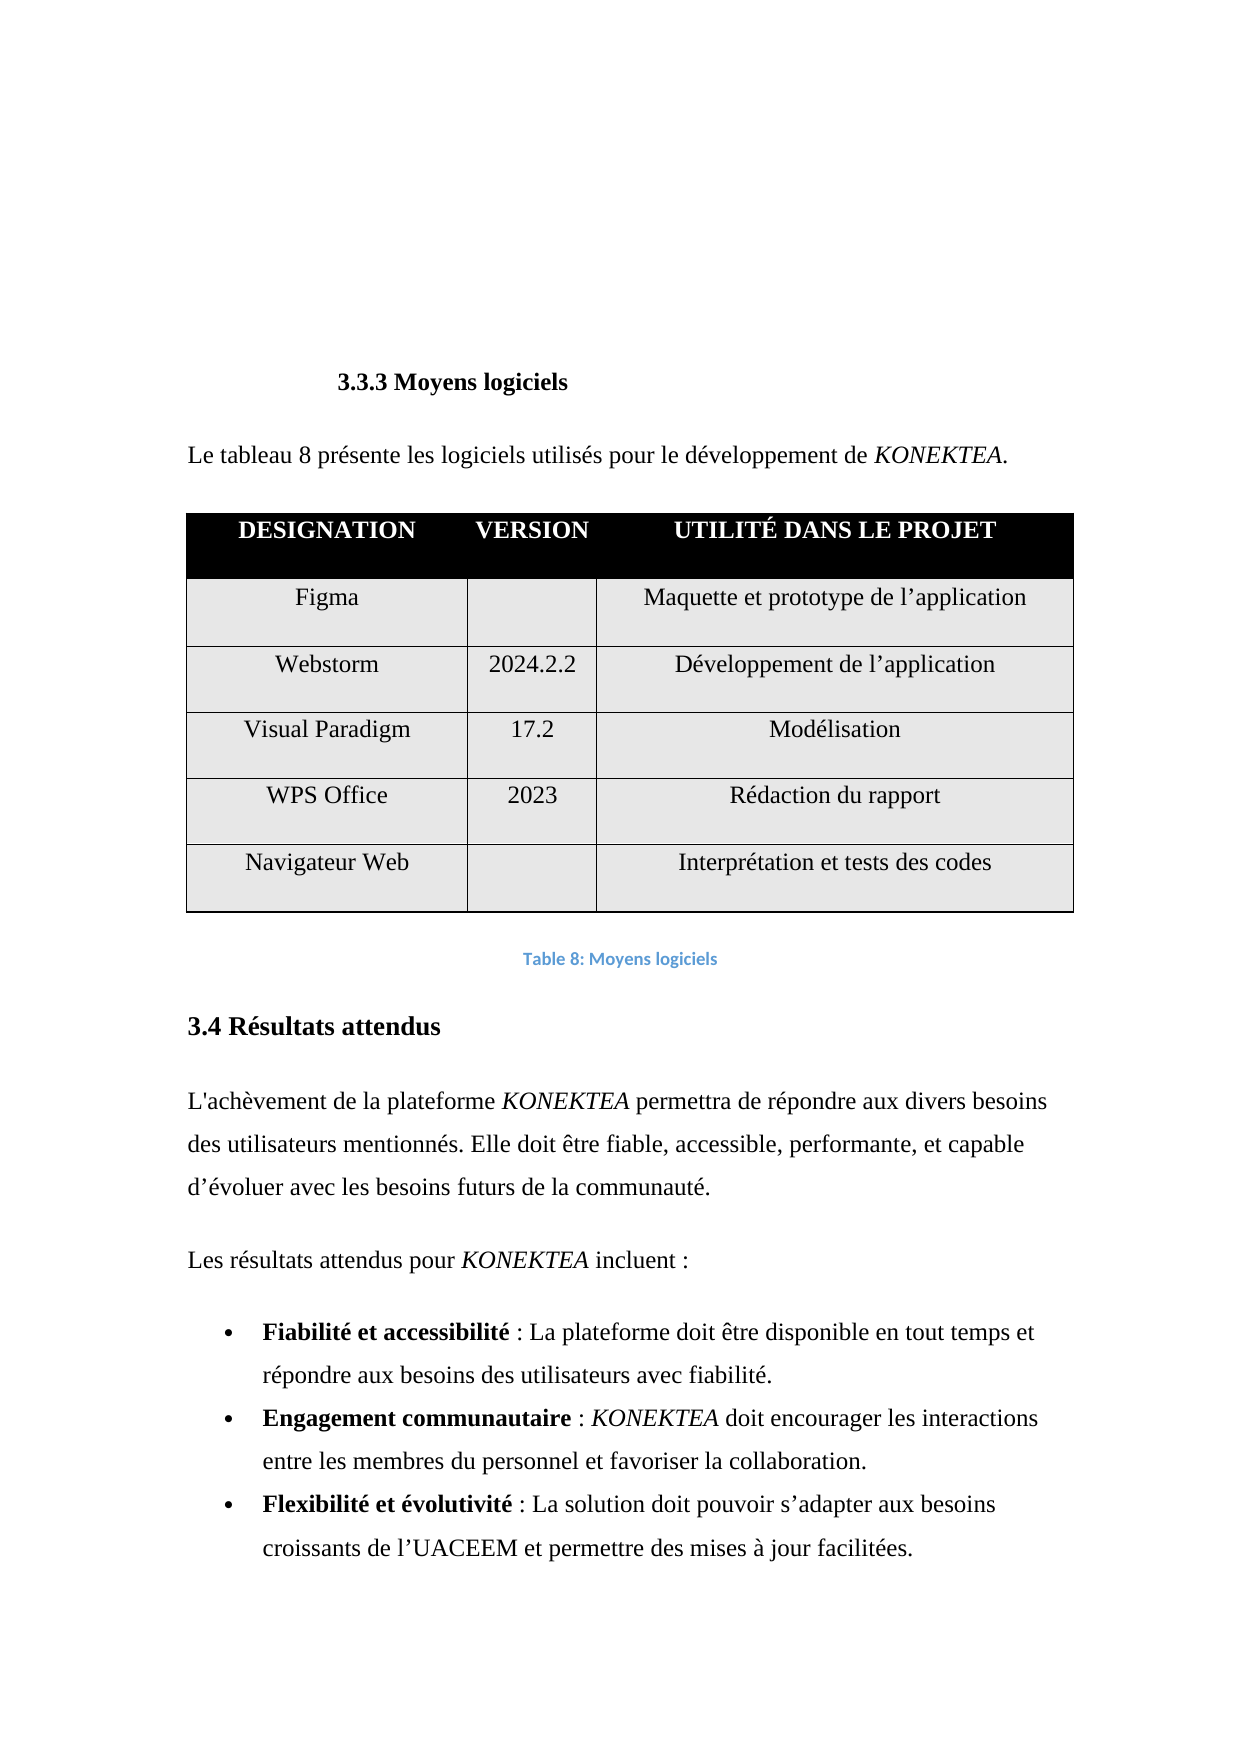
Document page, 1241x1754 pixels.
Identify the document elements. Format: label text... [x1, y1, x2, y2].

table_cell 2024.2.2 [468, 647, 596, 712]
subtitle 3.4 Résultats attendus [187, 1010, 1053, 1042]
list Flexibilité et évolutivité : La solution doit pouvoir s’adapter aux besoins croissants de l’UACEEM et permettre des mises à jour facilitées. [225, 1489, 1053, 1561]
table_cell WPS Office [187, 779, 467, 843]
table_cell 2023 [468, 779, 596, 843]
table_cell Navigateur Web [187, 845, 467, 911]
table_cell [468, 845, 596, 911]
table_header DESIGNATION [187, 514, 467, 578]
table_cell Maquette et prototype de l’application [597, 579, 1073, 646]
table_cell 17.2 [468, 713, 596, 778]
table_cell Interprétation et tests des codes [597, 845, 1073, 911]
table_cell Figma [187, 579, 467, 646]
table_header UTILITÉ DANS LE PROJET [597, 514, 1073, 578]
table_cell Webstorm [187, 647, 467, 712]
subtitle 3.3.3 Moyens logiciels [262, 367, 1053, 396]
table_header VERSION [468, 514, 596, 578]
text Les résultats attendus pour KONEKTEA incluent : [187, 1245, 1053, 1273]
table_cell Développement de l’application [597, 647, 1073, 712]
text Table 8: Moyens logiciels [187, 947, 1053, 970]
list Fiabilité et accessibilité : La plateforme doit être disponible en tout temps et répondre aux besoins des utilisateurs avec fiabilité. [225, 1317, 1053, 1389]
table_cell Visual Paradigm [187, 713, 467, 778]
table_cell Modélisation [597, 713, 1073, 778]
table_cell Rédaction du rapport [597, 779, 1073, 843]
text Le tableau 8 présente les logiciels utilisés pour le développement de KONEKTEA. [187, 440, 1053, 469]
text L'achèvement de la plateforme KONEKTEA permettra de répondre aux divers besoins des utilisateurs mentionnés. Elle doit être fiable, accessible, performante, et capable d’évoluer avec les besoins futurs de la communauté. [187, 1086, 1053, 1201]
table_cell [468, 579, 596, 646]
list Engagement communautaire : KONEKTEA doit encourager les interactions entre les membres du personnel et favoriser la collaboration. [225, 1403, 1053, 1475]
